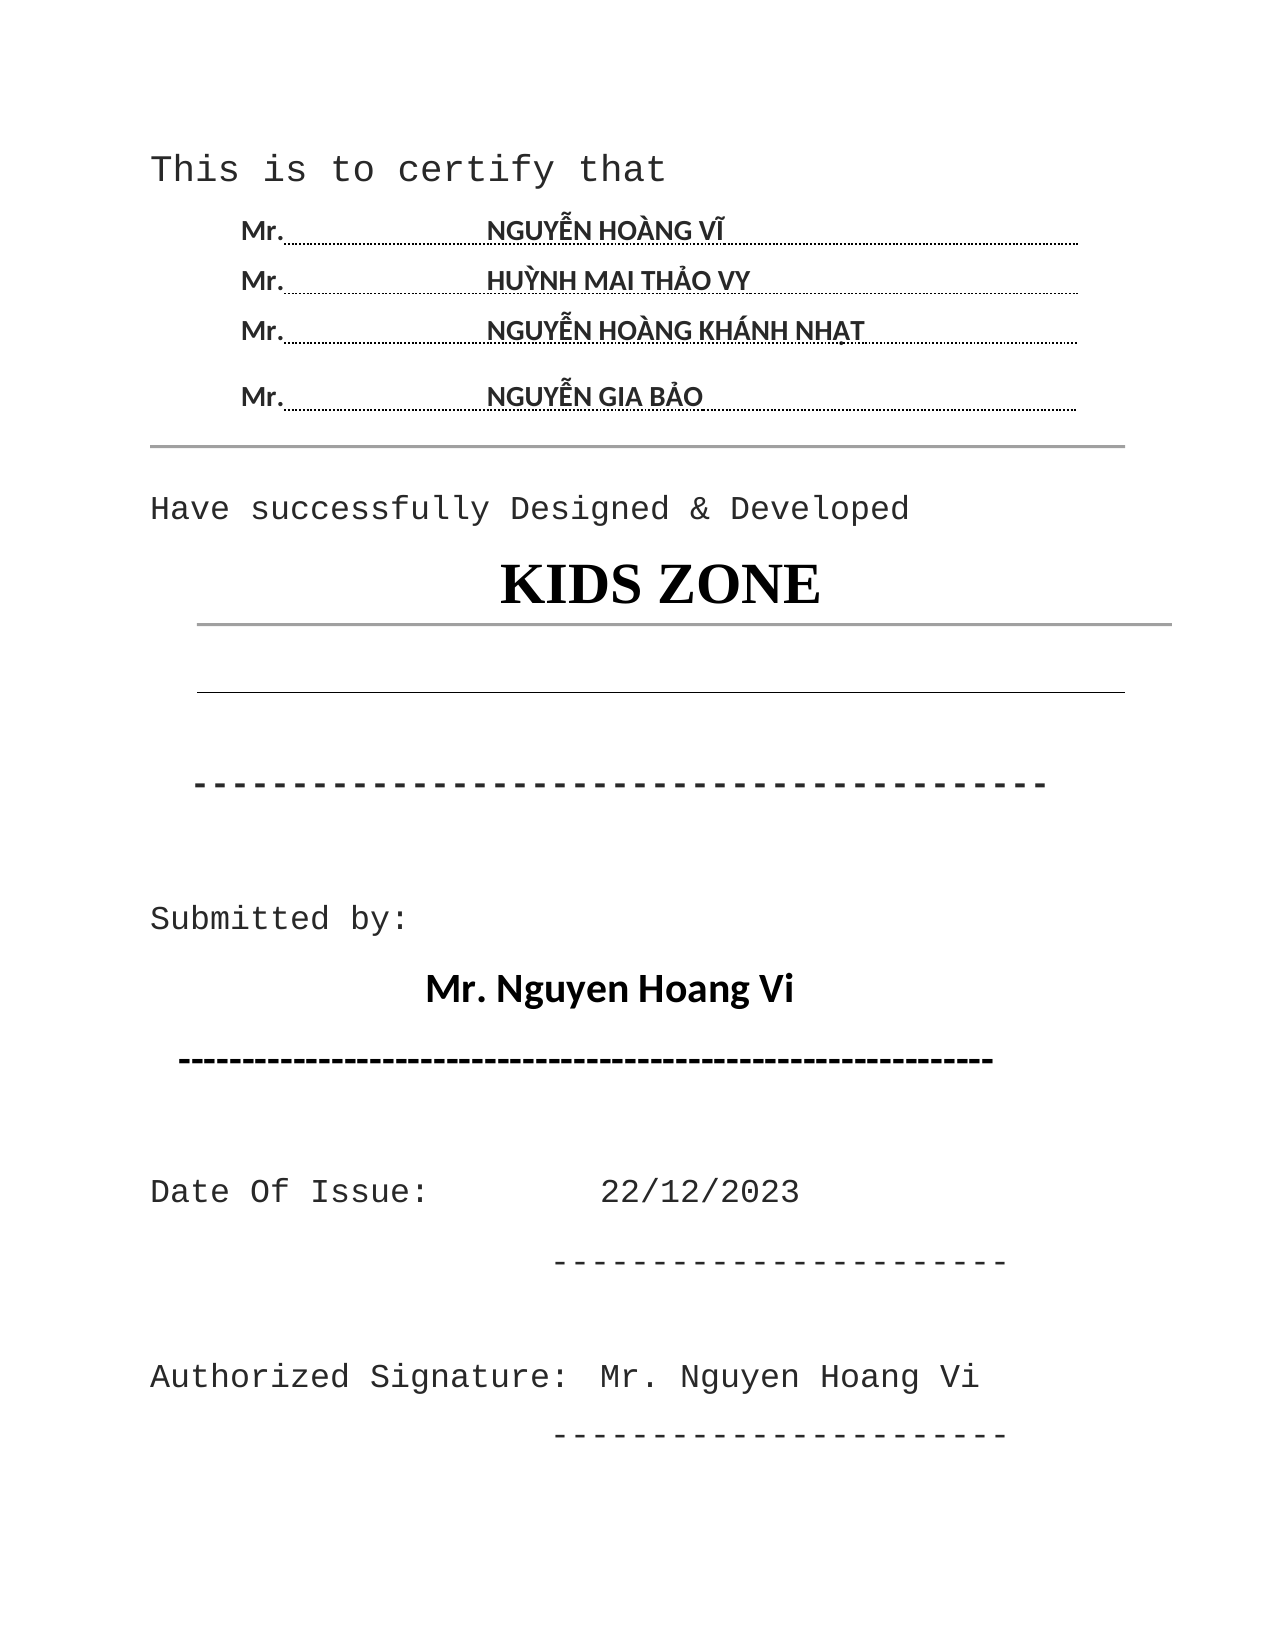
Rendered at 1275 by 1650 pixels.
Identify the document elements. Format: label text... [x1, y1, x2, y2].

text This is to certify that [150, 150, 1125, 192]
text ----------------------- [150, 1417, 1125, 1455]
text ------------------------------------------- [150, 767, 1125, 805]
text Mr. NGUYỄN HOÀNG VĨ Mr. HUỲNH MAI THẢO VY Mr. NGUYỄN HOÀNG KHÁNH NHẬT [241, 212, 969, 348]
text ---------------------------------------------------------------- [150, 1033, 1125, 1084]
text ----------------------- [150, 1245, 1125, 1282]
text Date Of Issue: 22/12/2023 [150, 1175, 1125, 1213]
text Mr. Nguyen Hoang Vi [323, 962, 896, 1013]
text Authorized Signature: Mr. Nguyen Hoang Vi [150, 1360, 1125, 1397]
text Mr. NGUYỄN GIA BẢO [241, 378, 969, 414]
text Have successfully Designed & Developed [150, 492, 1125, 530]
subtitle KIDS ZONE [197, 549, 1125, 616]
text Submitted by: [150, 902, 1125, 940]
